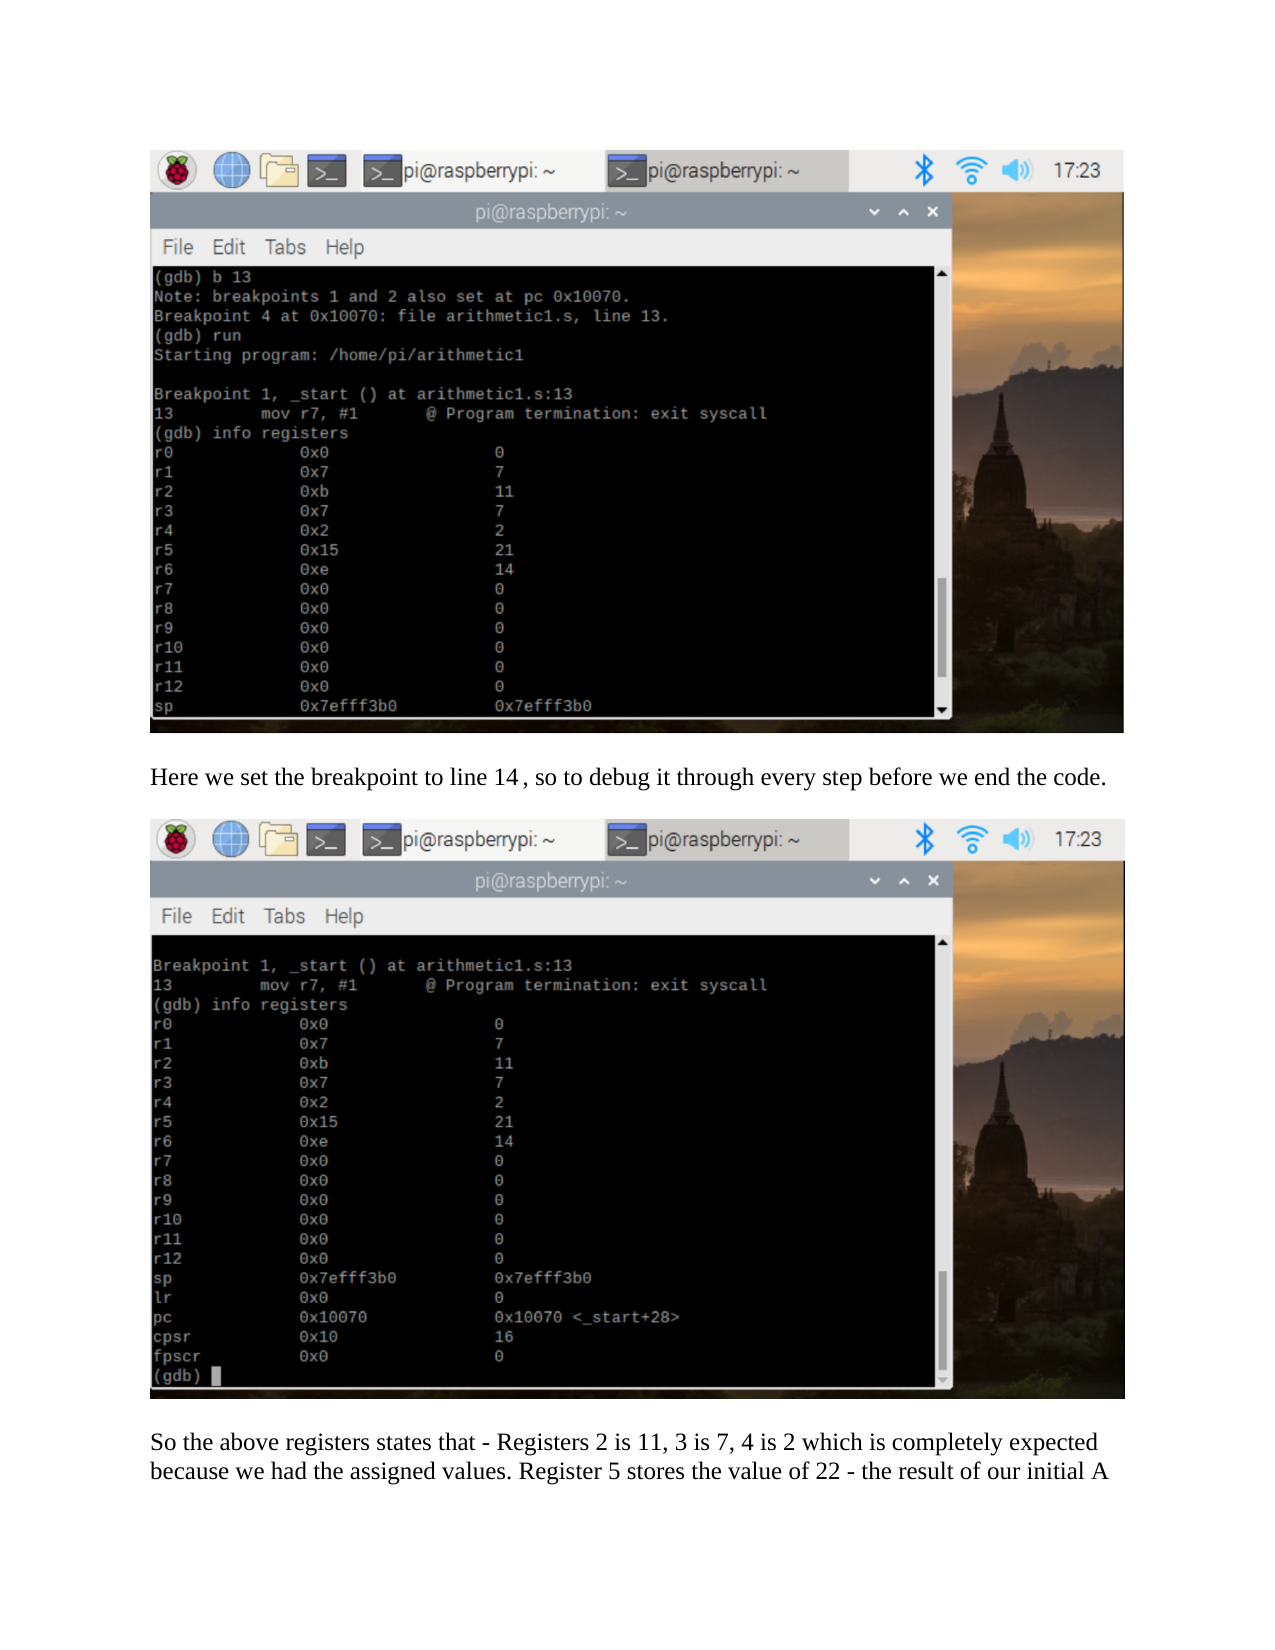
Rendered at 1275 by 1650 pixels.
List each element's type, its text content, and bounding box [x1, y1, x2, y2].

text Here we set the breakpoint to line 14 , so to debug it through every step before we end the code. [150, 762, 1125, 791]
picture [150, 819, 1125, 1399]
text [150, 1427, 1125, 1485]
picture [150, 150, 1125, 734]
